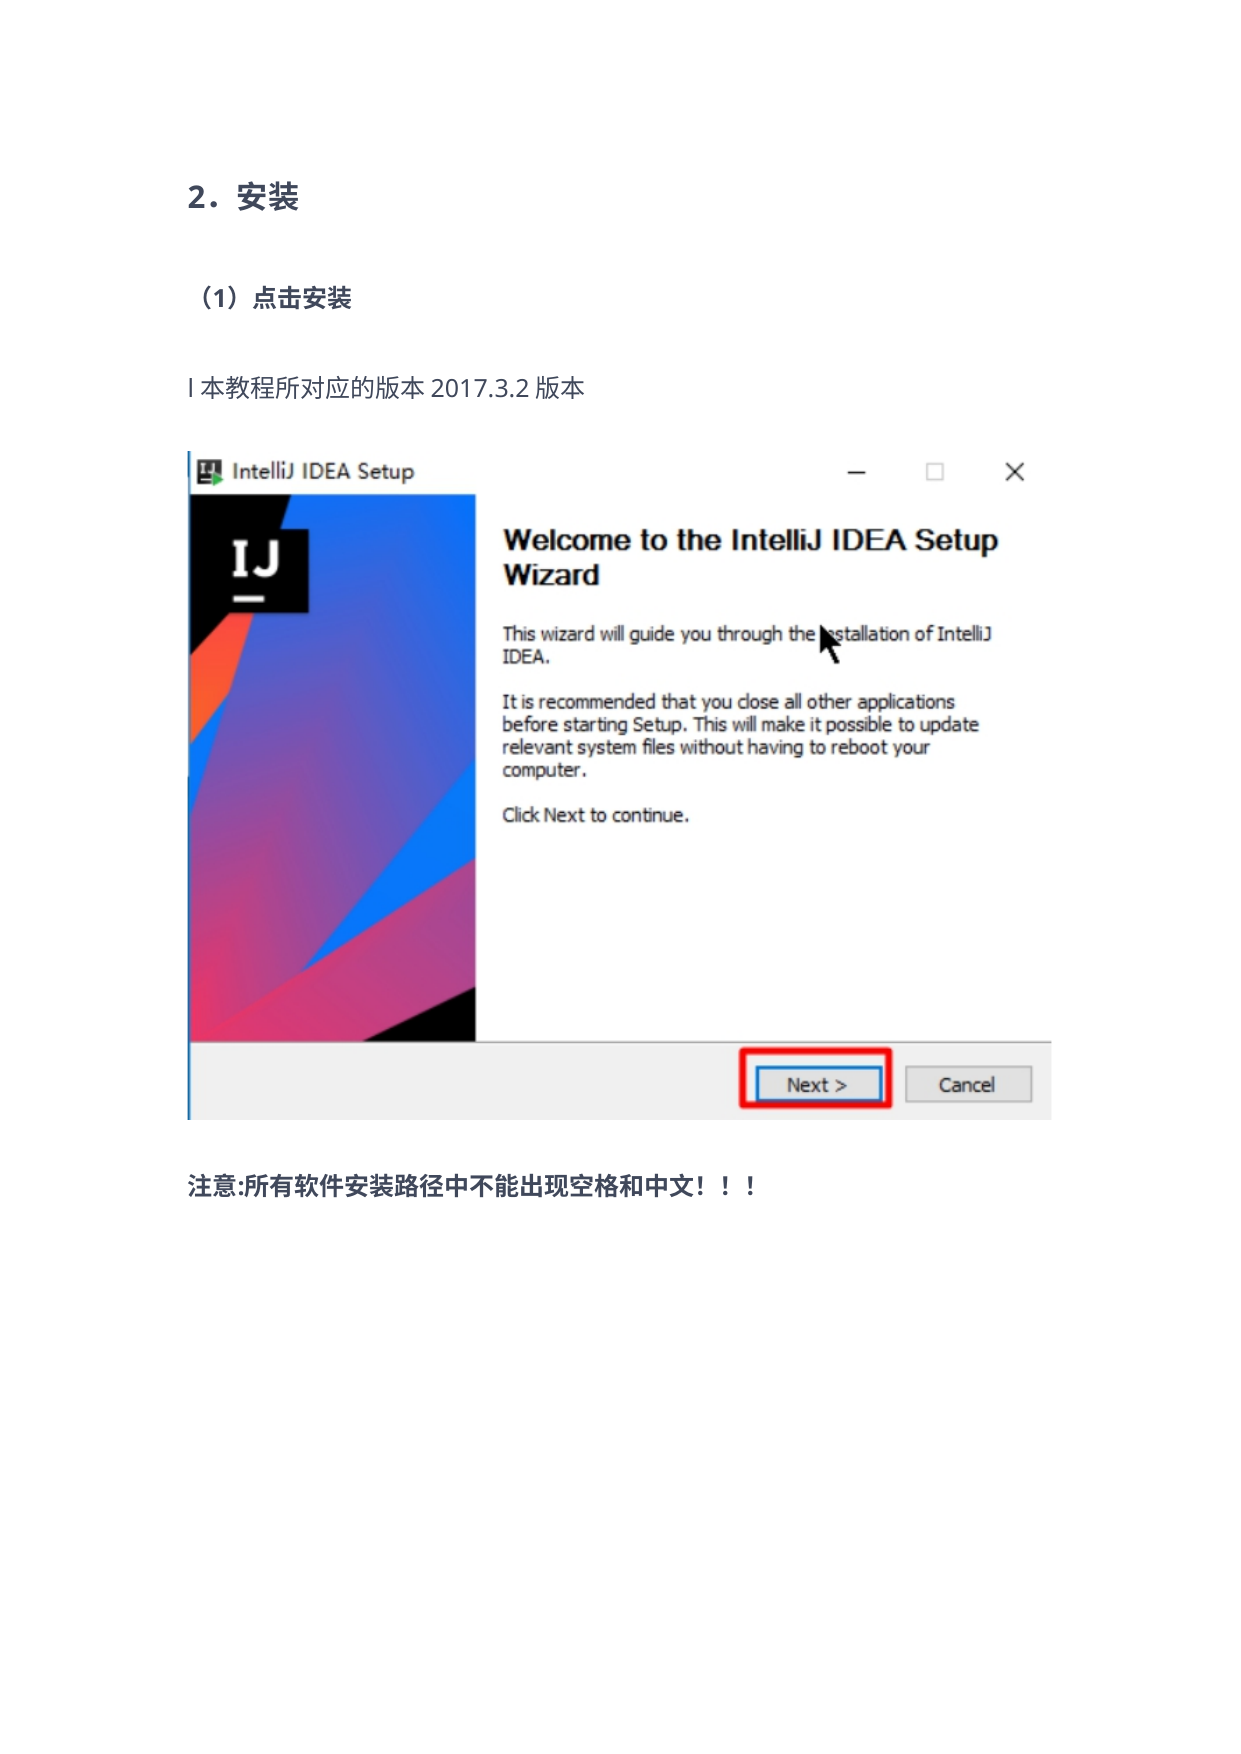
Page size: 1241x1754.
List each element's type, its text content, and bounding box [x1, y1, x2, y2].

text 注意:所有软件安装路径中不能出现空格和中文！！！ [187, 1152, 1053, 1217]
text l 本教程所对应的版本2017.3.2版本 [187, 354, 1053, 419]
text 2．安装 [187, 162, 1053, 227]
text （1）点击安装 [187, 264, 1053, 329]
picture [187, 451, 1053, 1120]
